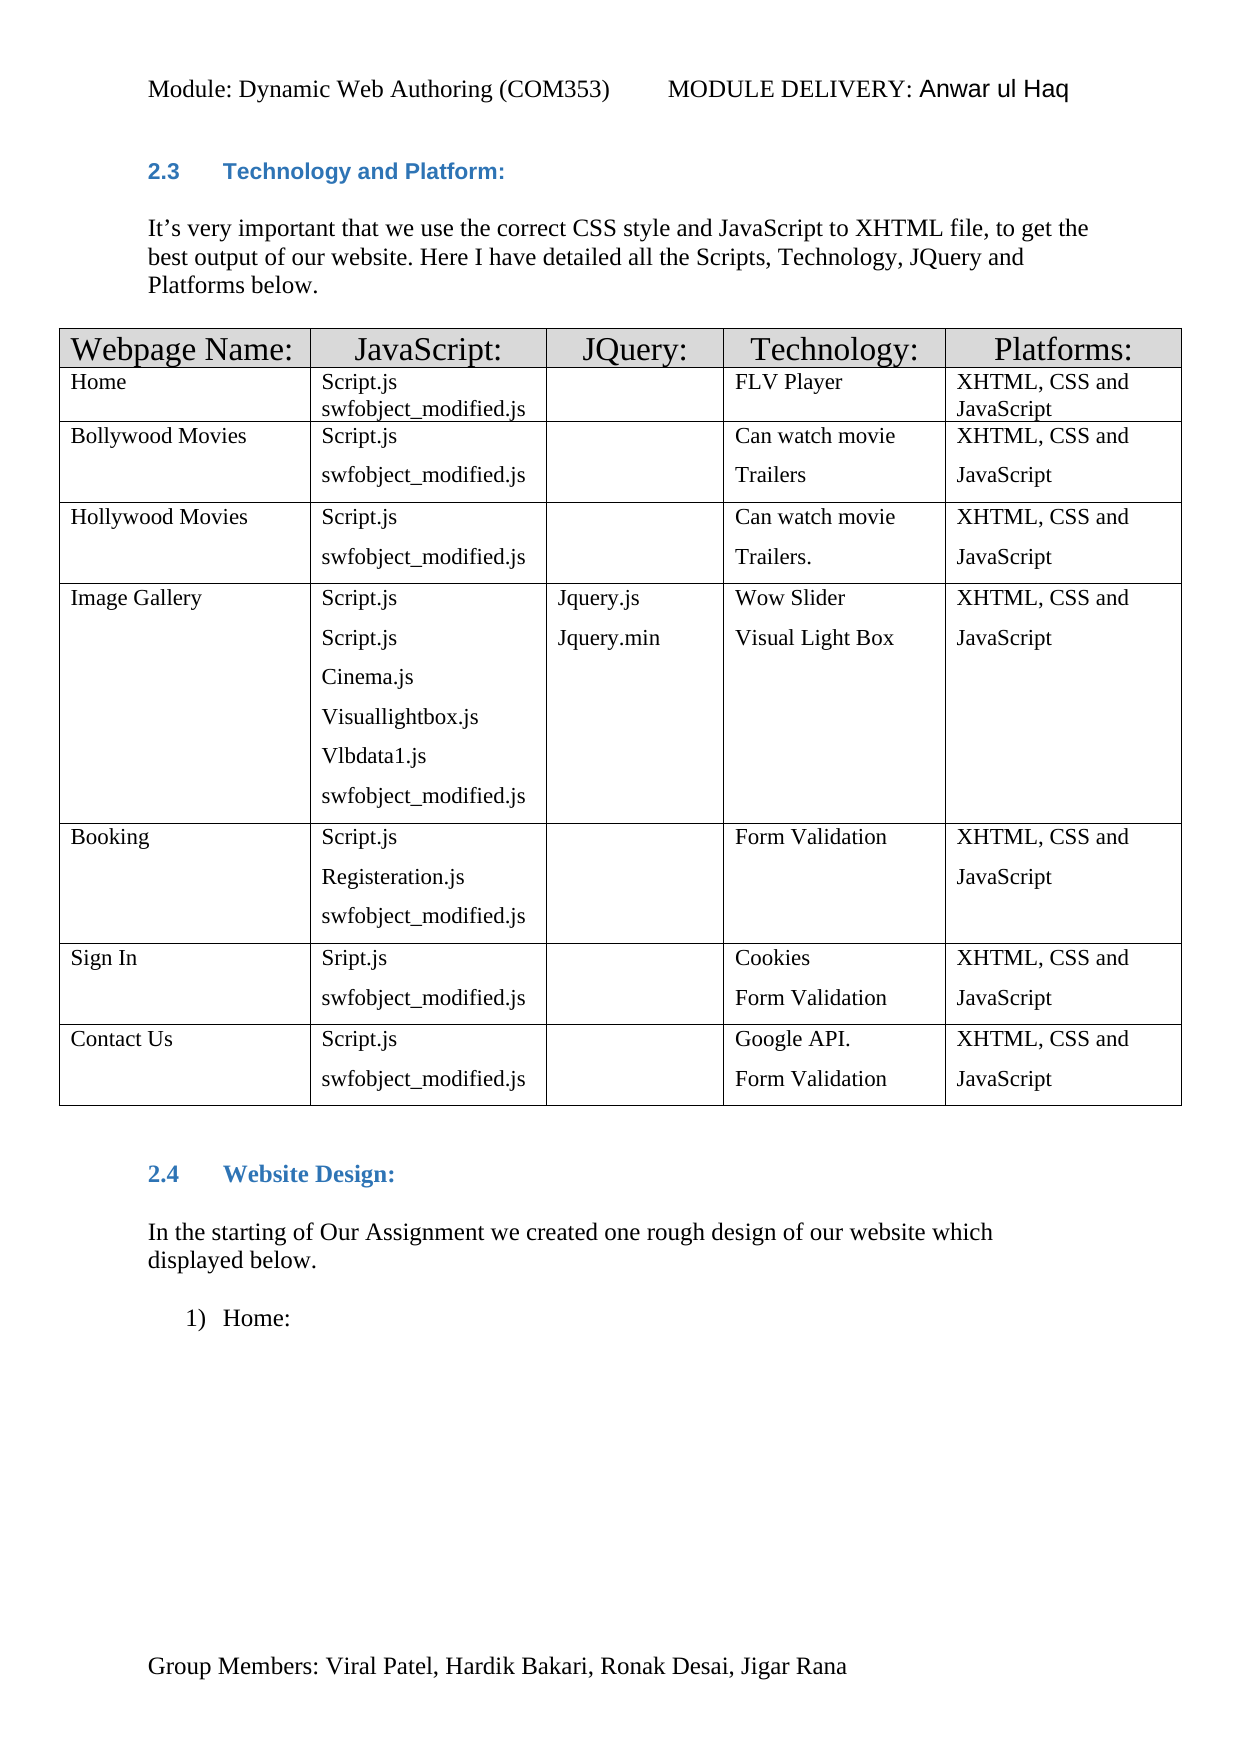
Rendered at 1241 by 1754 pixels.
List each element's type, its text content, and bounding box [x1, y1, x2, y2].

table_cell XHTML, CSS and JavaScript [946, 824, 1181, 943]
table_cell Script.js swfobject_modified.js [311, 1025, 546, 1105]
table_header JQuery: [547, 329, 723, 367]
table_header Technology: [724, 329, 945, 367]
table_cell XHTML, CSS and JavaScript [946, 1025, 1181, 1105]
table_cell FLV Player [724, 368, 945, 421]
table_header Webpage Name: [60, 329, 310, 367]
table_cell Google API. Form Validation [724, 1025, 945, 1105]
subtitle Technology and Platform: [148, 158, 1092, 184]
table_cell [547, 1025, 723, 1105]
text It’s very important that we use the correct CSS style and JavaScript to XHTML file, to get the best output of our website. Here I have detailed all the Scripts, Technology, JQuery and Platforms below. [148, 213, 1092, 299]
table_cell [547, 503, 723, 583]
table_cell Sript.js swfobject_modified.js [311, 944, 546, 1024]
table_cell Script.js Script.js Cinema.js Visuallightbox.js Vlbdata1.js swfobject_modified.js [311, 584, 546, 822]
table_cell Script.js swfobject_modified.js [311, 422, 546, 502]
table_cell Cookies Form Validation [724, 944, 945, 1024]
table_cell Sign In [60, 944, 310, 1024]
table_cell Script.js swfobject_modified.js [311, 368, 546, 421]
table_cell Image Gallery [60, 584, 310, 822]
text In the starting of Our Assignment we created one rough design of our website which displayed below. [148, 1217, 1092, 1274]
table_cell XHTML, CSS and JavaScript [946, 368, 1181, 421]
table_cell XHTML, CSS and JavaScript [946, 584, 1181, 822]
table_cell Booking [60, 824, 310, 943]
table_cell Jquery.js Jquery.min [547, 584, 723, 822]
list Home: [185, 1303, 1092, 1332]
table_cell Contact Us [60, 1025, 310, 1105]
table_cell [547, 944, 723, 1024]
table_cell XHTML, CSS and JavaScript [946, 422, 1181, 502]
table_cell Script.js swfobject_modified.js [311, 503, 546, 583]
table_cell [547, 824, 723, 943]
subtitle 2.4 Website Design: [148, 1159, 1092, 1188]
table_cell Hollywood Movies [60, 503, 310, 583]
table_header JavaScript: [311, 329, 546, 367]
table_cell [547, 368, 723, 421]
table_cell Home [60, 368, 310, 421]
table_cell Script.js Registeration.js swfobject_modified.js [311, 824, 546, 943]
table_cell Bollywood Movies [60, 422, 310, 502]
table_cell Form Validation [724, 824, 945, 943]
table_cell Can watch movie Trailers. [724, 503, 945, 583]
table_cell [547, 422, 723, 502]
table_cell Can watch movie Trailers [724, 422, 945, 502]
table_cell XHTML, CSS and JavaScript [946, 944, 1181, 1024]
table_cell Wow Slider Visual Light Box [724, 584, 945, 822]
table_cell XHTML, CSS and JavaScript [946, 503, 1181, 583]
table_header Platforms: [946, 329, 1181, 367]
